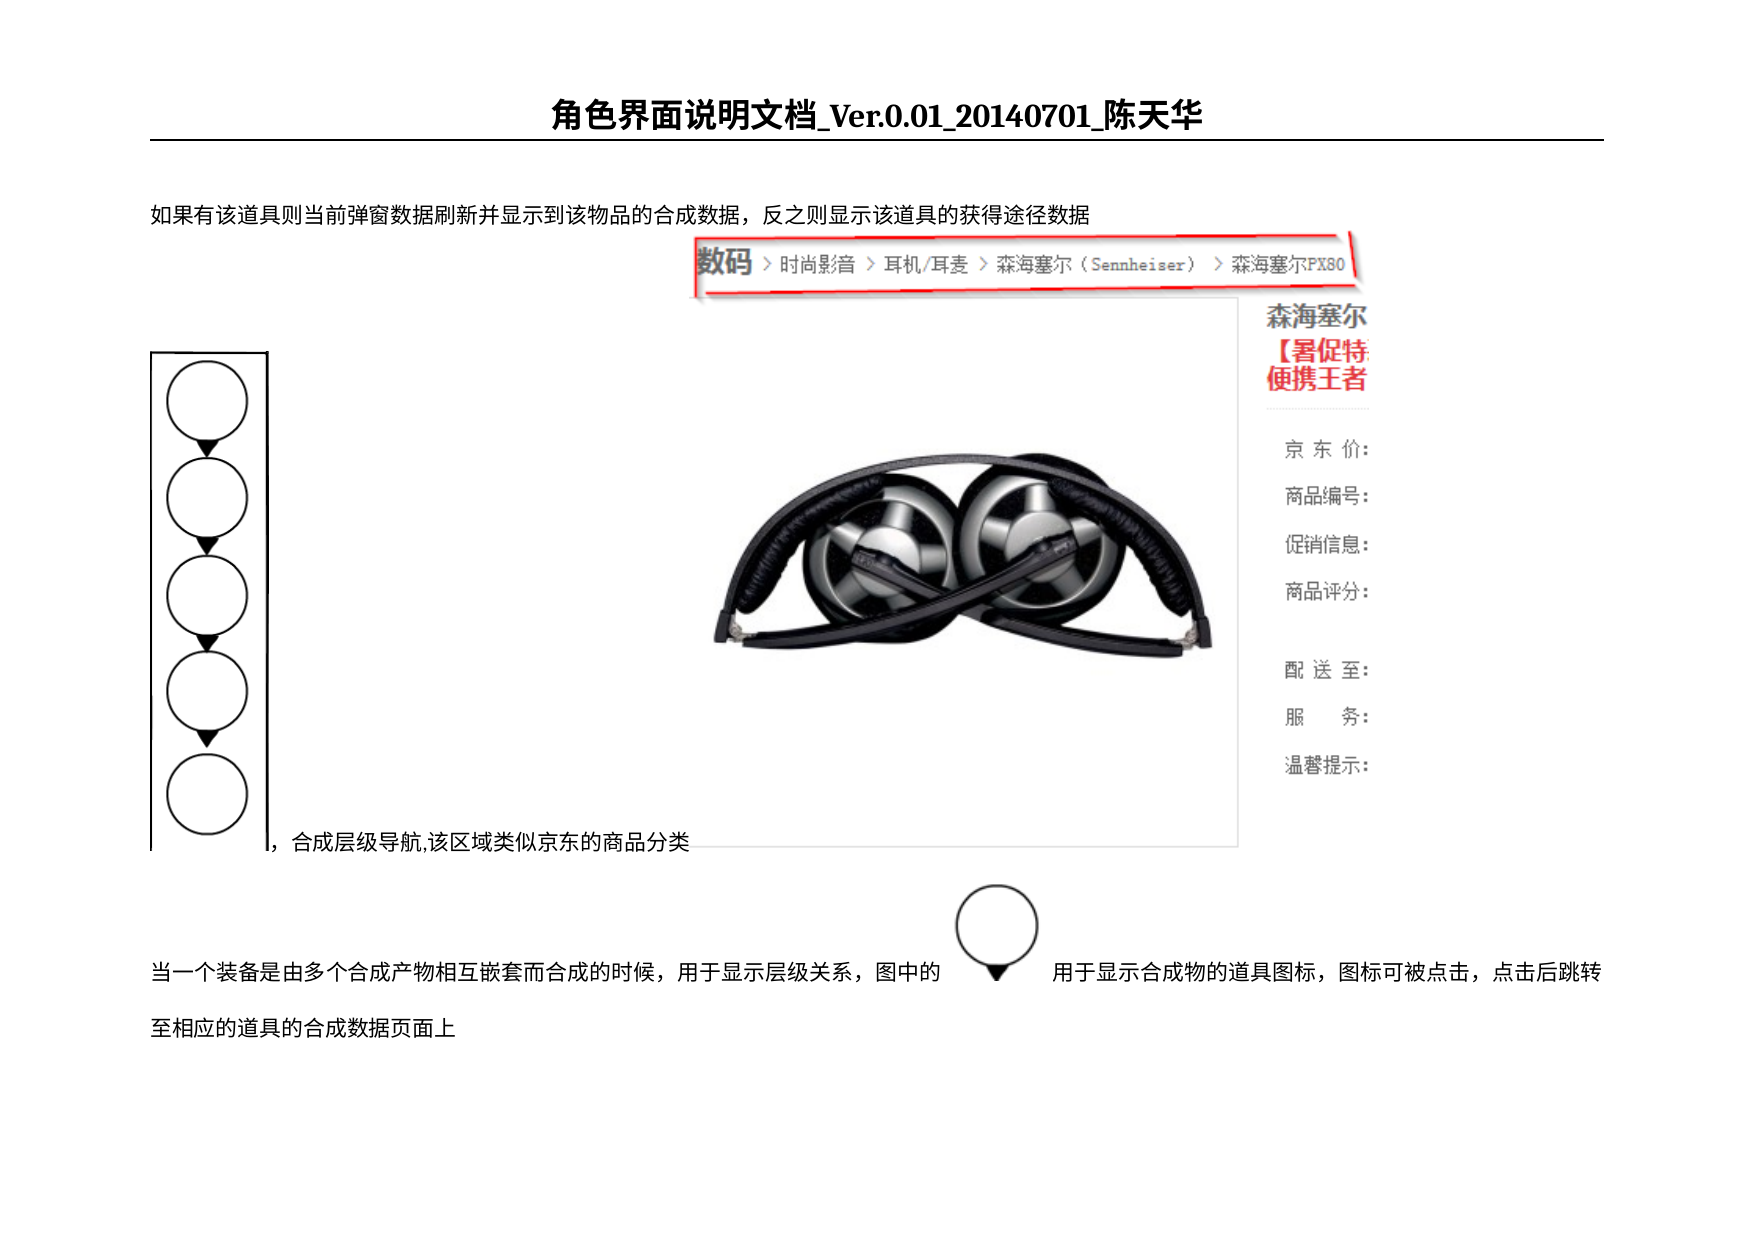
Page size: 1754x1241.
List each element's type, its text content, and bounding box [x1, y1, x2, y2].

text 当一个装备是由多个合成产物相互嵌套而合成的时候，用于显示层级关系，图中的用于显示合成物的道具图标，图标可被点击，点击后跳转至相应的道具的合成数据页面上 [150, 880, 1604, 1043]
picture [150, 351, 269, 851]
picture [689, 230, 1369, 851]
text 如果有该道具则当前弹窗数据刷新并显示到该物品的合成数据，反之则显示该道具的获得途径数据 [150, 198, 1604, 230]
picture [944, 880, 1053, 981]
